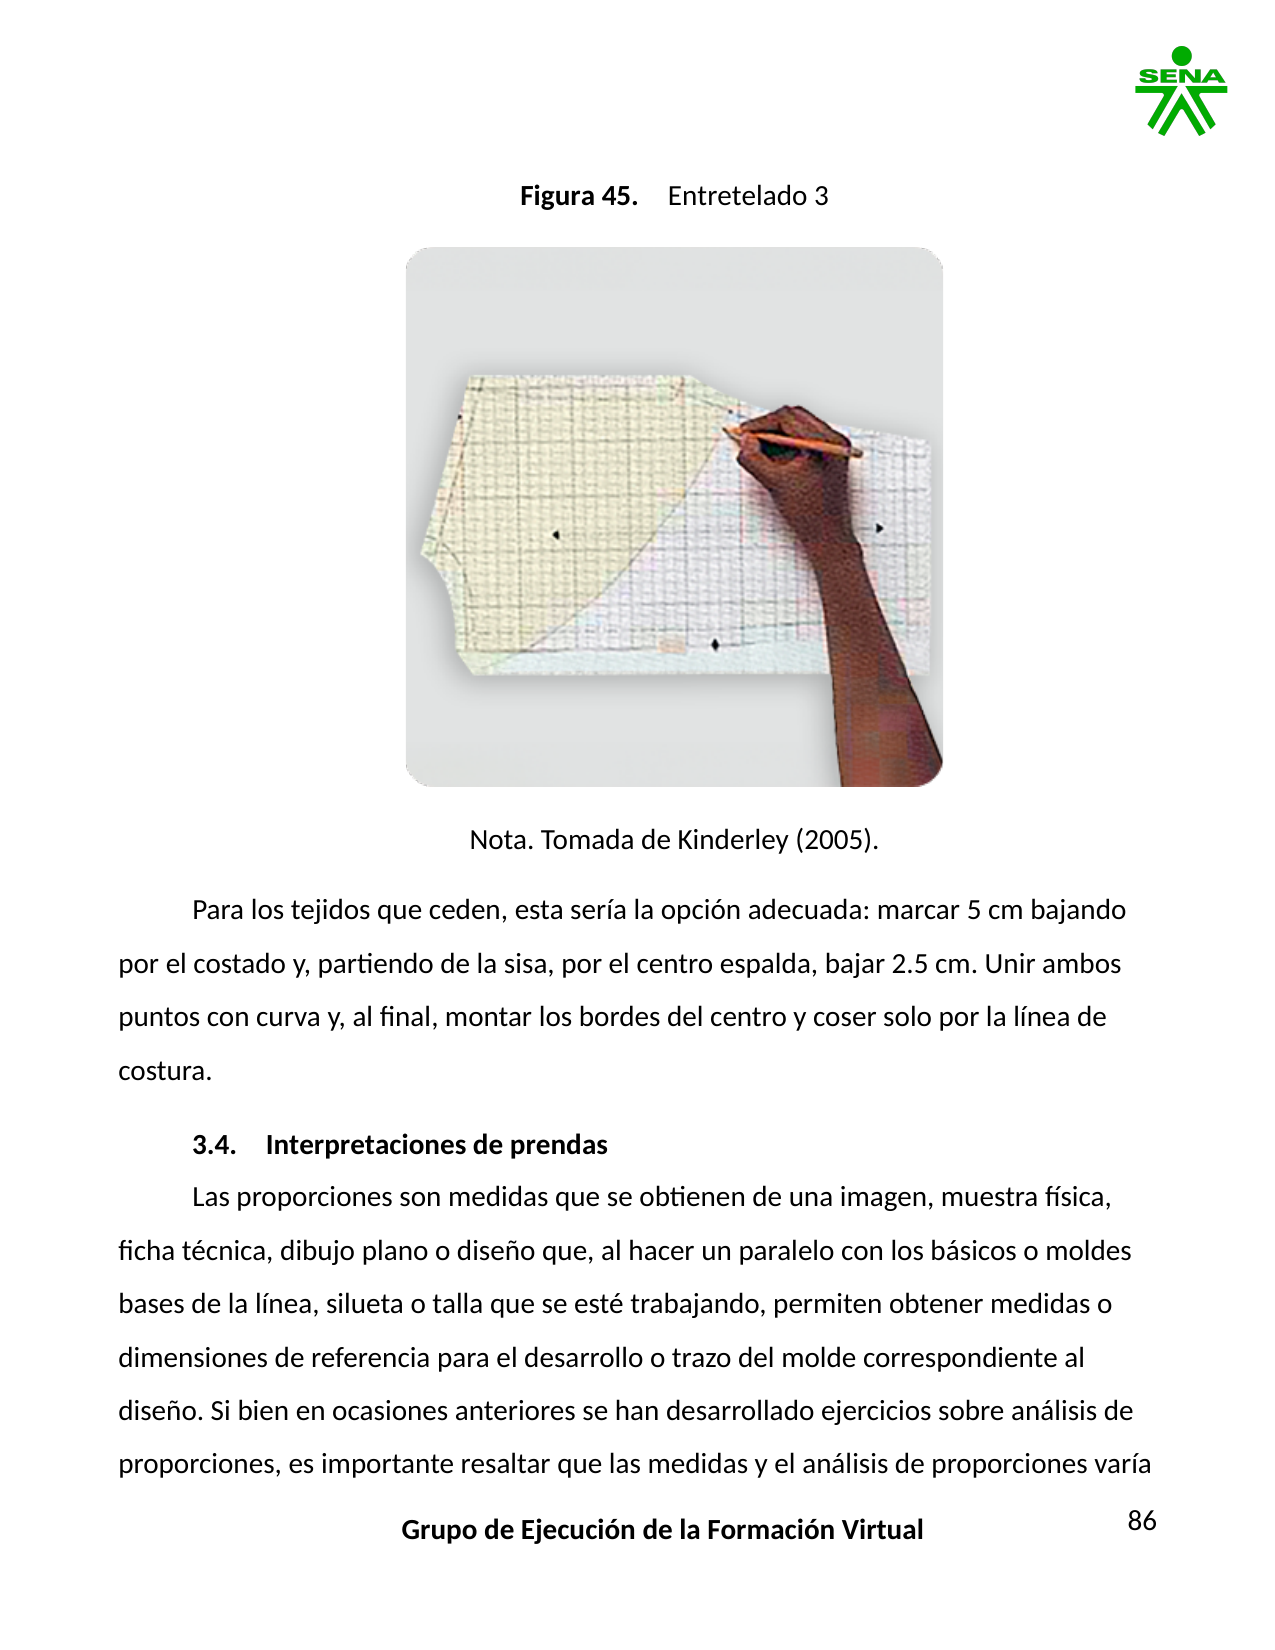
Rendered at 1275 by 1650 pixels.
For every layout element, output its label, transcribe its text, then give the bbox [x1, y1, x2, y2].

picture [1135, 46, 1228, 136]
text Nota. Tomada de Kinderley (2005). [118, 821, 1157, 857]
text Entretelado 3 [192, 177, 1157, 213]
text Para los tejidos que ceden, esta sería la opción adecuada: marcar 5 cm bajando por el costado y, partiendo de la sisa, por el centro espalda, bajar 2.5 cm. Unir ambos puntos con curva y, al final, montar los bordes del centro y coser solo por la línea de costura. [118, 891, 1157, 1087]
picture [405, 247, 944, 787]
subtitle Interpretaciones de prendas [192, 1126, 1157, 1162]
